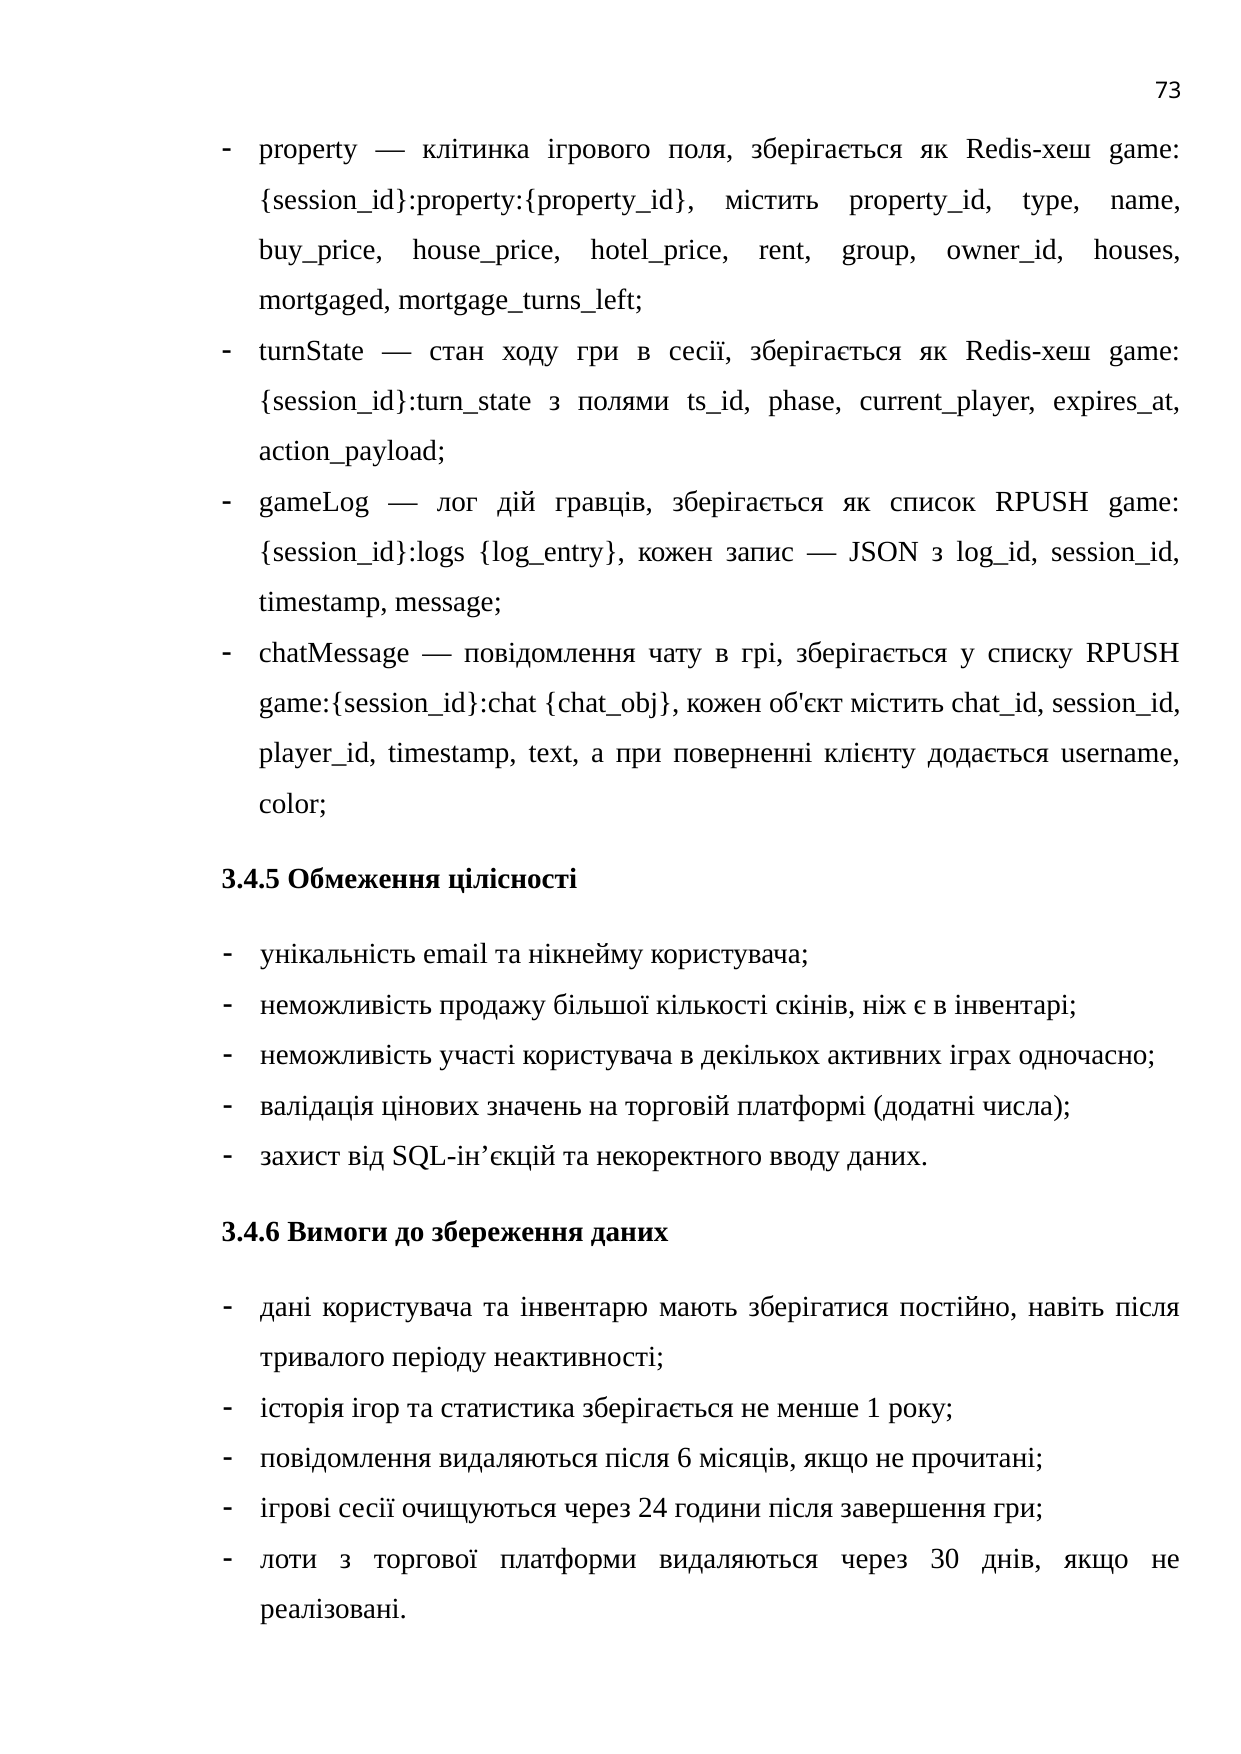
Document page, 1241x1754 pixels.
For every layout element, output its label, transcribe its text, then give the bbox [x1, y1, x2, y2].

list лоти з торгової платформи видаляються через 30 днів, якщо не реалізовані. [223, 1541, 1181, 1625]
list історія ігор та статистика зберігається не менше 1 року; [223, 1390, 1181, 1423]
list ігрові сесії очищуються через 24 години після завершення гри; [223, 1491, 1181, 1524]
list валідація цінових значень на торговій платформі (додатні числа); [223, 1088, 1181, 1121]
list дані користувача та інвентарю мають зберігатися постійно, навіть після тривалого періоду неактивності; [223, 1289, 1181, 1373]
text 3.4.6 Вимоги до збереження даних [148, 1214, 1181, 1247]
list turnState — стан ходу гри в сесії, зберігається як Redis-хеш game:{session_id}:turn_state з полями ts_id, phase, current_player, expires_at, action_payload; [222, 333, 1181, 467]
list gameLog — лог дій гравців, зберігається як список RPUSH game:{session_id}:logs {log_entry}, кожен запис — JSON з log_id, session_id, timestamp, message; [222, 484, 1181, 618]
list property — клітинка ігрового поля, зберігається як Redis-хеш game:{session_id}:property:{property_id}, містить property_id, type, name, buy_price, house_price, hotel_price, rent, group, owner_id, houses, mortgaged, mortgage_turns_left; [222, 131, 1181, 316]
list захист від SQL-інʼєкцій та некоректного вводу даних. [223, 1138, 1181, 1172]
list унікальність email та нікнейму користувача; [223, 937, 1181, 970]
list неможливість участі користувача в декількох активних іграх одночасно; [223, 1037, 1181, 1071]
text 3.4.5 Обмеження цілісності [148, 861, 1181, 895]
list chatMessage — повідомлення чату в грі, зберігається у списку RPUSH game:{session_id}:chat {chat_obj}, кожен об'єкт містить chat_id, session_id, player_id, timestamp, text, а при поверненні клієнту додається username, color; [222, 635, 1181, 819]
list повідомлення видаляються після 6 місяців, якщо не прочитані; [223, 1440, 1181, 1474]
list неможливість продажу більшої кількості скінів, ніж є в інвентарі; [223, 987, 1181, 1021]
